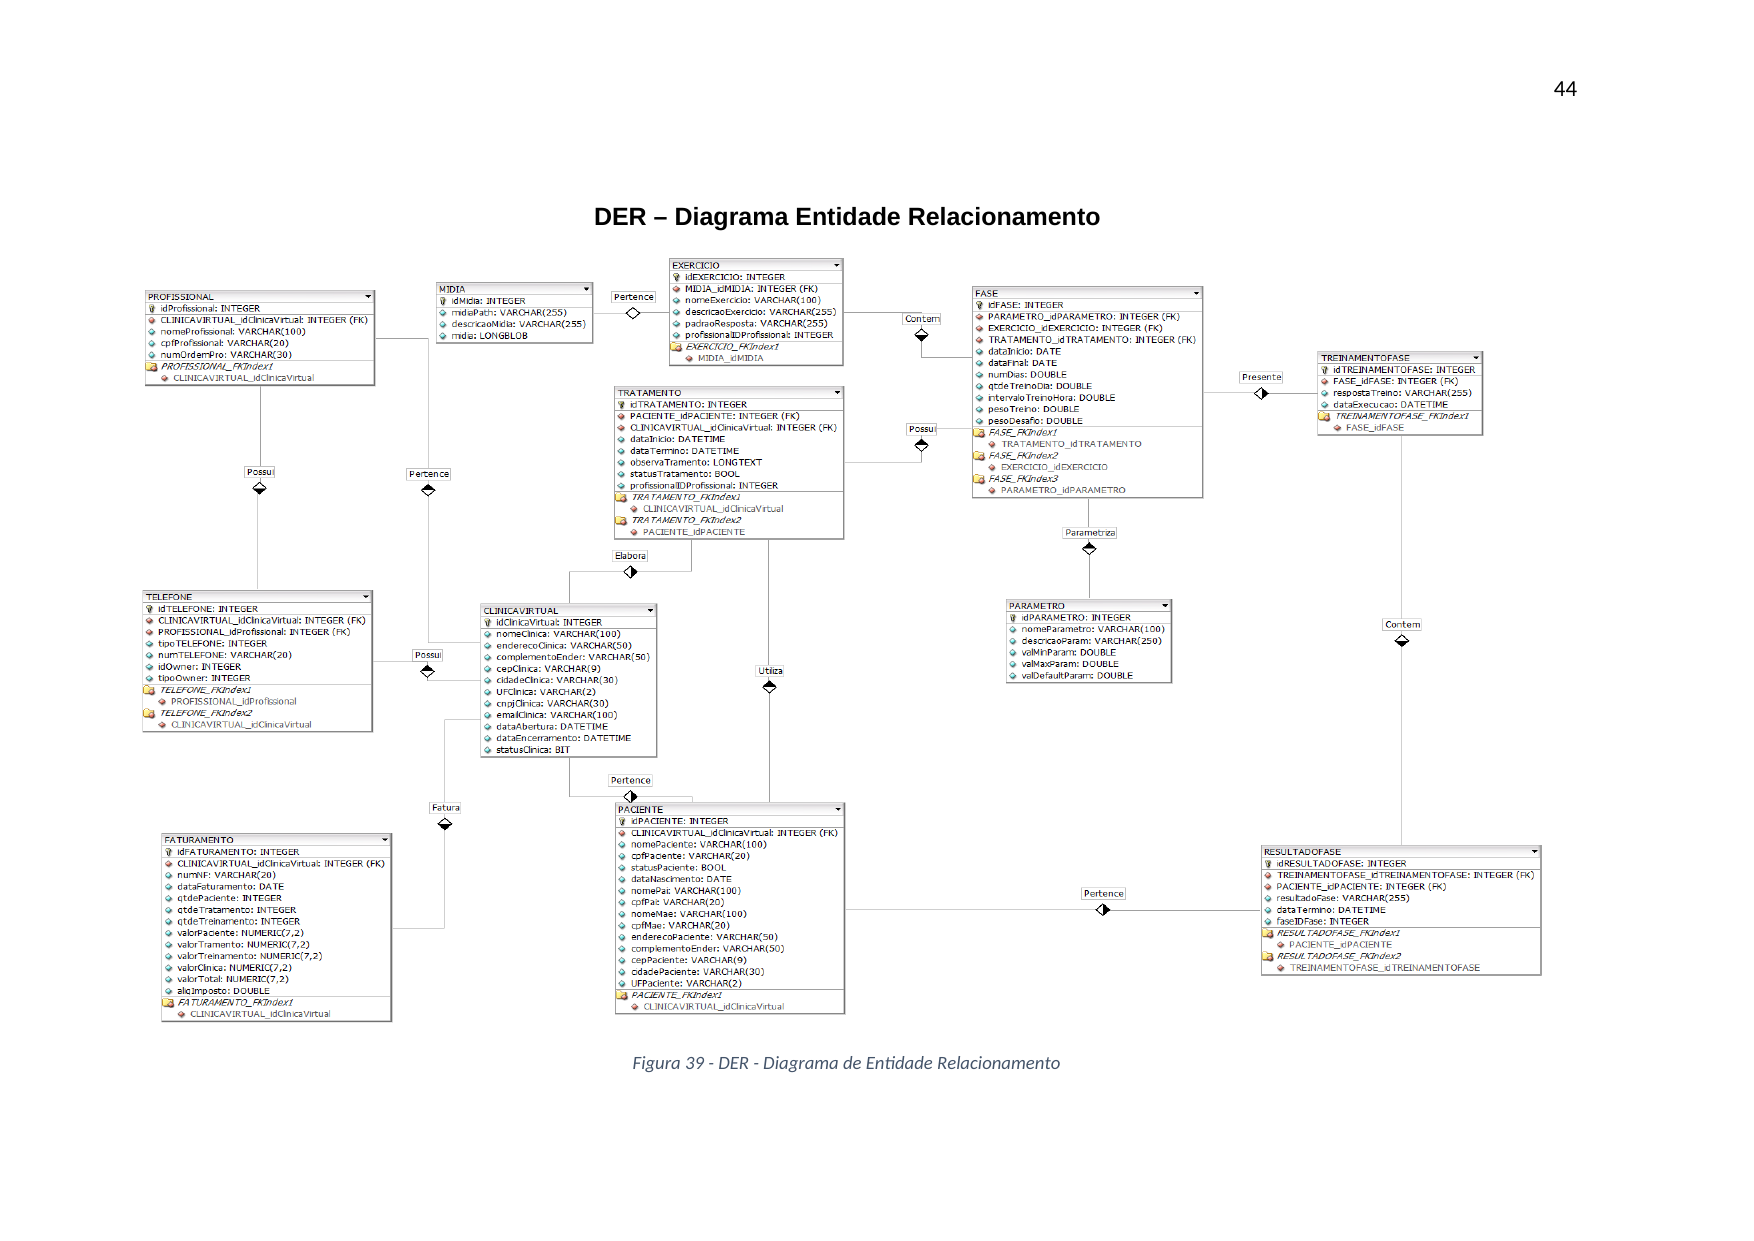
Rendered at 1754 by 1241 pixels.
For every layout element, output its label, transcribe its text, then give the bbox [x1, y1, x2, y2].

picture [142, 258, 1553, 1033]
text Figura 39 - DER - Diagrama de Entidade Relacionamento [118, 1051, 1577, 1074]
subtitle DER – Diagrama Entidade Relacionamento [118, 202, 1577, 231]
